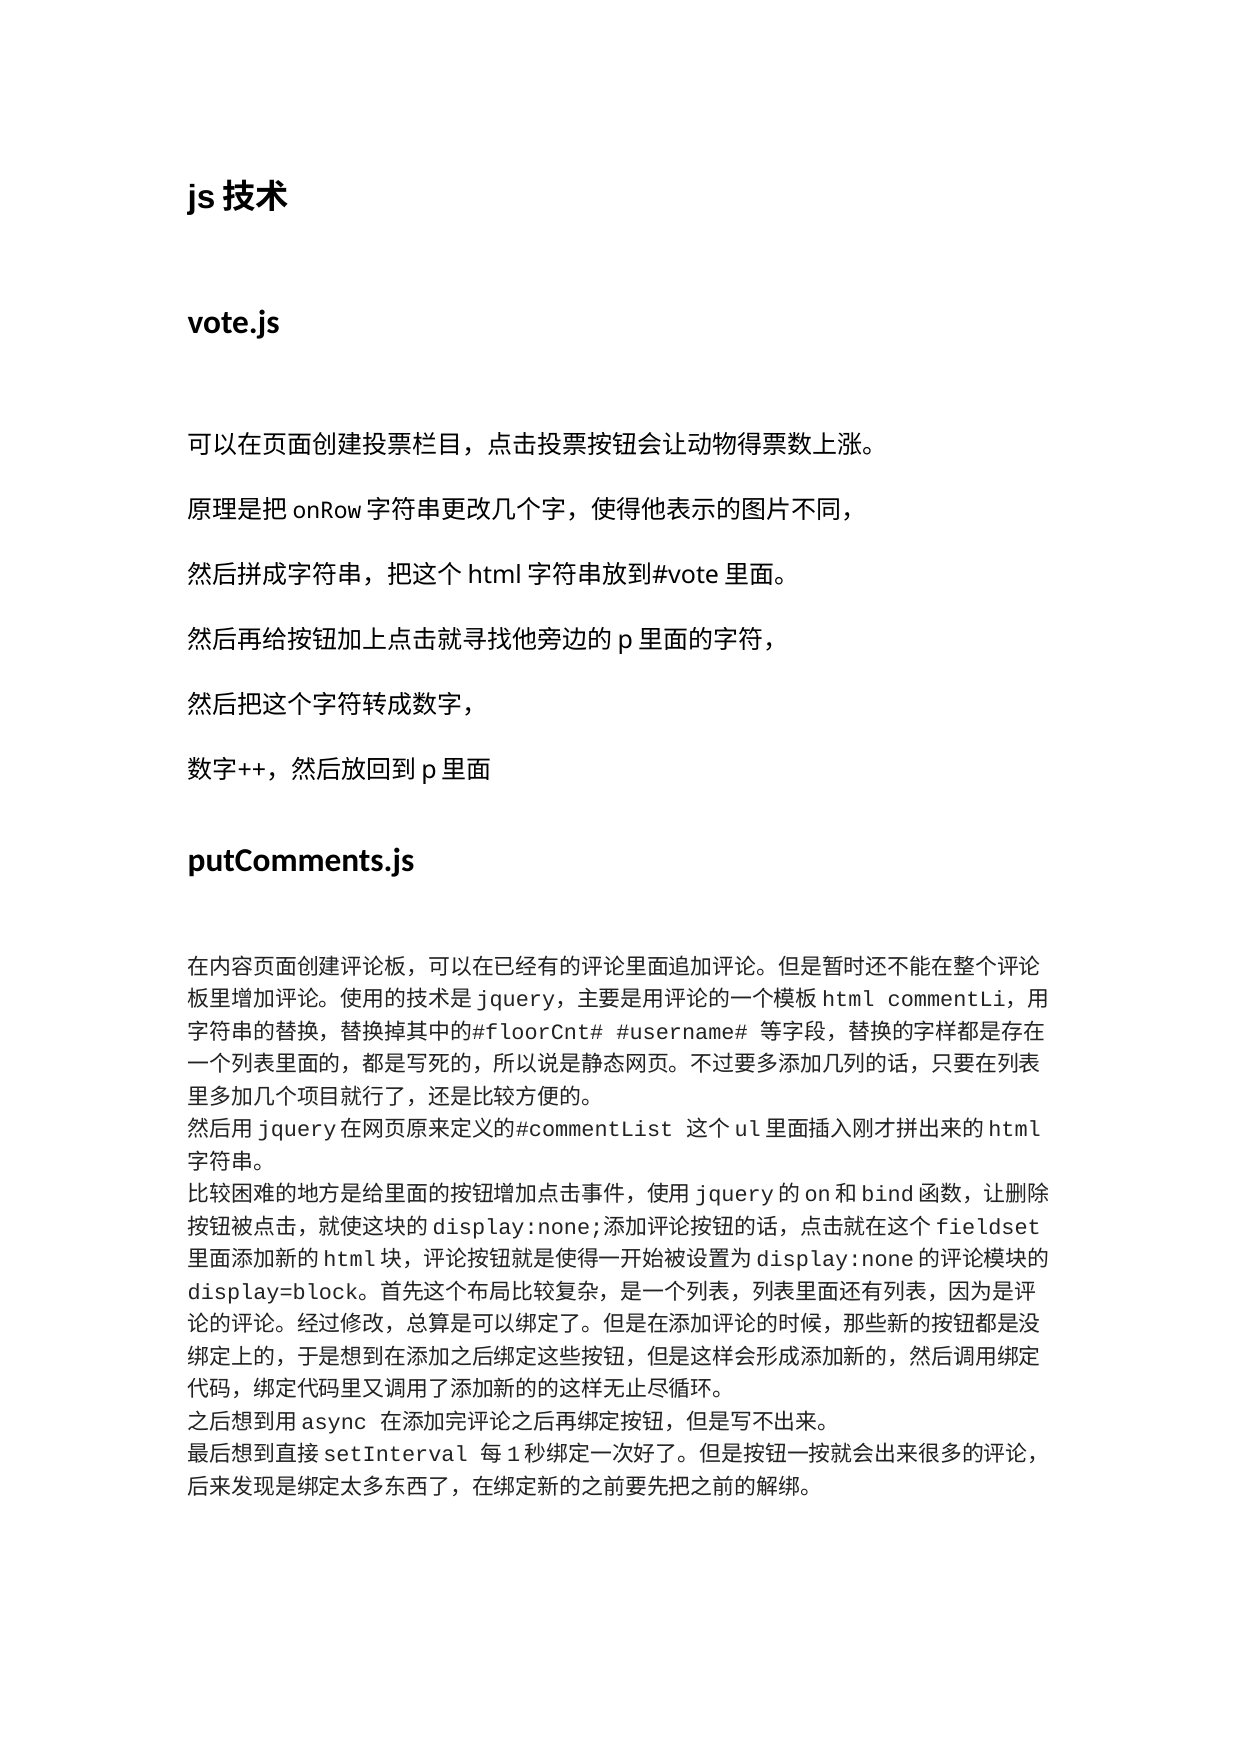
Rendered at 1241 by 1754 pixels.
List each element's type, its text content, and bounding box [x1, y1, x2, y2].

subtitle vote.js [187, 289, 1053, 354]
text 原理是把onRow字符串更改几个字，使得他表示的图片不同， [187, 475, 1053, 540]
text 最后想到直接setInterval 每1秒绑定一次好了。但是按钮一按就会出来很多的评论，后来发现是绑定太多东西了，在绑定新的之前要先把之前的解绑。 [187, 1436, 1053, 1501]
text 在内容页面创建评论板，可以在已经有的评论里面追加评论。但是暂时还不能在整个评论板里增加评论。使用的技术是jquery，主要是用评论的一个模板html commentLi，用字符串的替换，替换掉其中的#floorCnt# #username# 等字段，替换的字样都是存在一个列表里面的，都是写死的，所以说是静态网页。不过要多添加几列的话，只要在列表里多加几个项目就行了，还是比较方便的。 [187, 948, 1053, 1111]
text 可以在页面创建投票栏目，点击投票按钮会让动物得票数上涨。 [187, 410, 1053, 475]
text 之后想到用async 在添加完评论之后再绑定按钮，但是写不出来。 [187, 1403, 1053, 1436]
text 然后把这个字符转成数字， [187, 670, 1053, 735]
text 然后拼成字符串，把这个html字符串放到#vote里面。 [187, 540, 1053, 605]
subtitle putComments.js [187, 827, 1053, 892]
text 然后用jquery在网页原来定义的#commentList 这个ul里面插入刚才拼出来的html字符串。 [187, 1111, 1053, 1176]
text 比较困难的地方是给里面的按钮增加点击事件，使用jquery的on和bind函数，让删除按钮被点击，就使这块的display:none;添加评论按钮的话，点击就在这个fieldset里面添加新的html块，评论按钮就是使得一开始被设置为display:none的评论模块的display=block。首先这个布局比较复杂，是一个列表，列表里面还有列表，因为是评论的评论。经过修改，总算是可以绑定了。但是在添加评论的时候，那些新的按钮都是没绑定上的，于是想到在添加之后绑定这些按钮，但是这样会形成添加新的，然后调用绑定代码，绑定代码里又调用了添加新的的这样无止尽循环。 [187, 1176, 1053, 1403]
text 然后再给按钮加上点击就寻找他旁边的p里面的字符， [187, 605, 1053, 670]
text 数字++，然后放回到p里面 [187, 735, 1053, 800]
subtitle js技术 [187, 162, 1053, 227]
